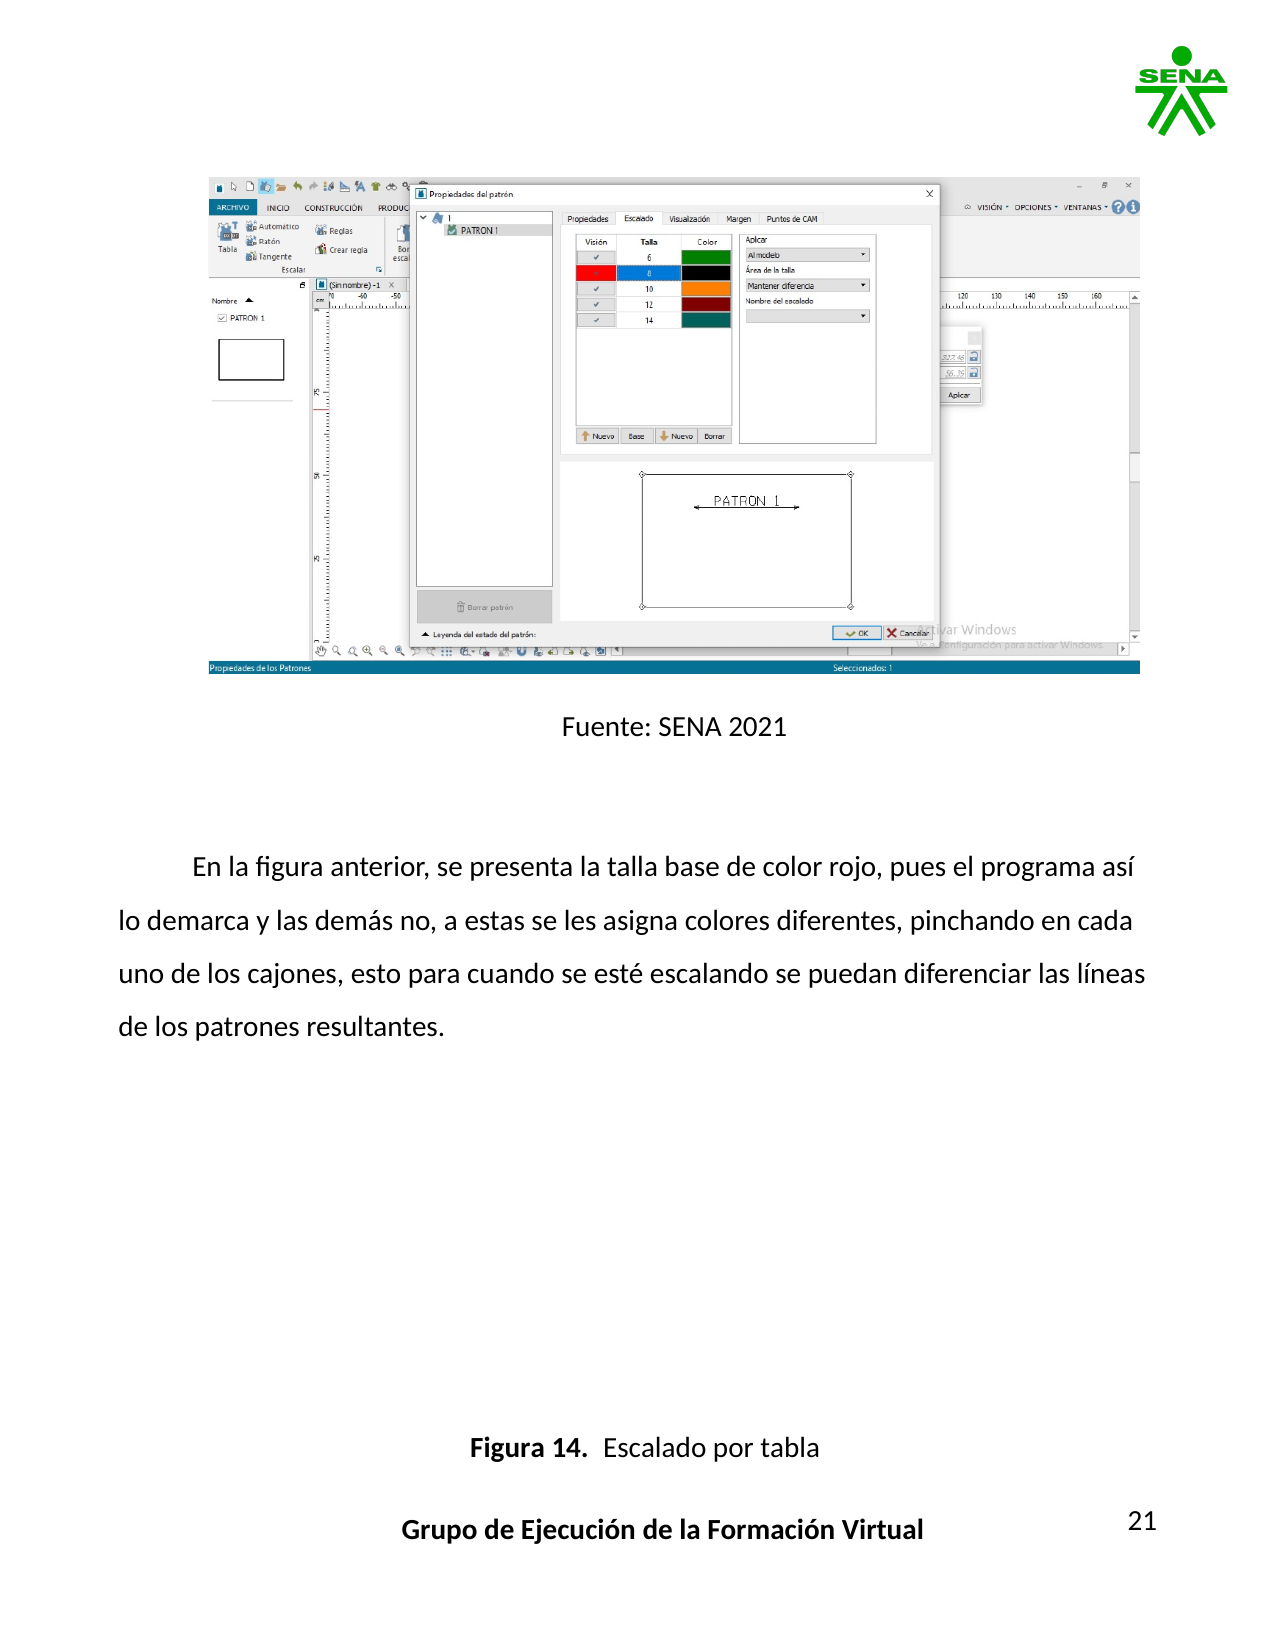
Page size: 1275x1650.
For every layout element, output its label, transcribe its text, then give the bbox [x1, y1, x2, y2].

text En la figura anterior, se presenta la talla base de color rojo, pues el programa así lo demarca y las demás no, a estas se les asigna colores diferentes, pinchando en cada uno de los cajones, esto para cuando se esté escalando se puedan diferenciar las líneas de los patrones resultantes. [118, 848, 1157, 1044]
picture [208, 177, 1140, 661]
picture [834, 665, 886, 674]
text Escalado por tabla [133, 1429, 1157, 1465]
text Fuente: SENA 2021 [118, 708, 1157, 743]
picture [208, 664, 265, 674]
picture [1135, 46, 1228, 136]
picture [268, 665, 311, 674]
